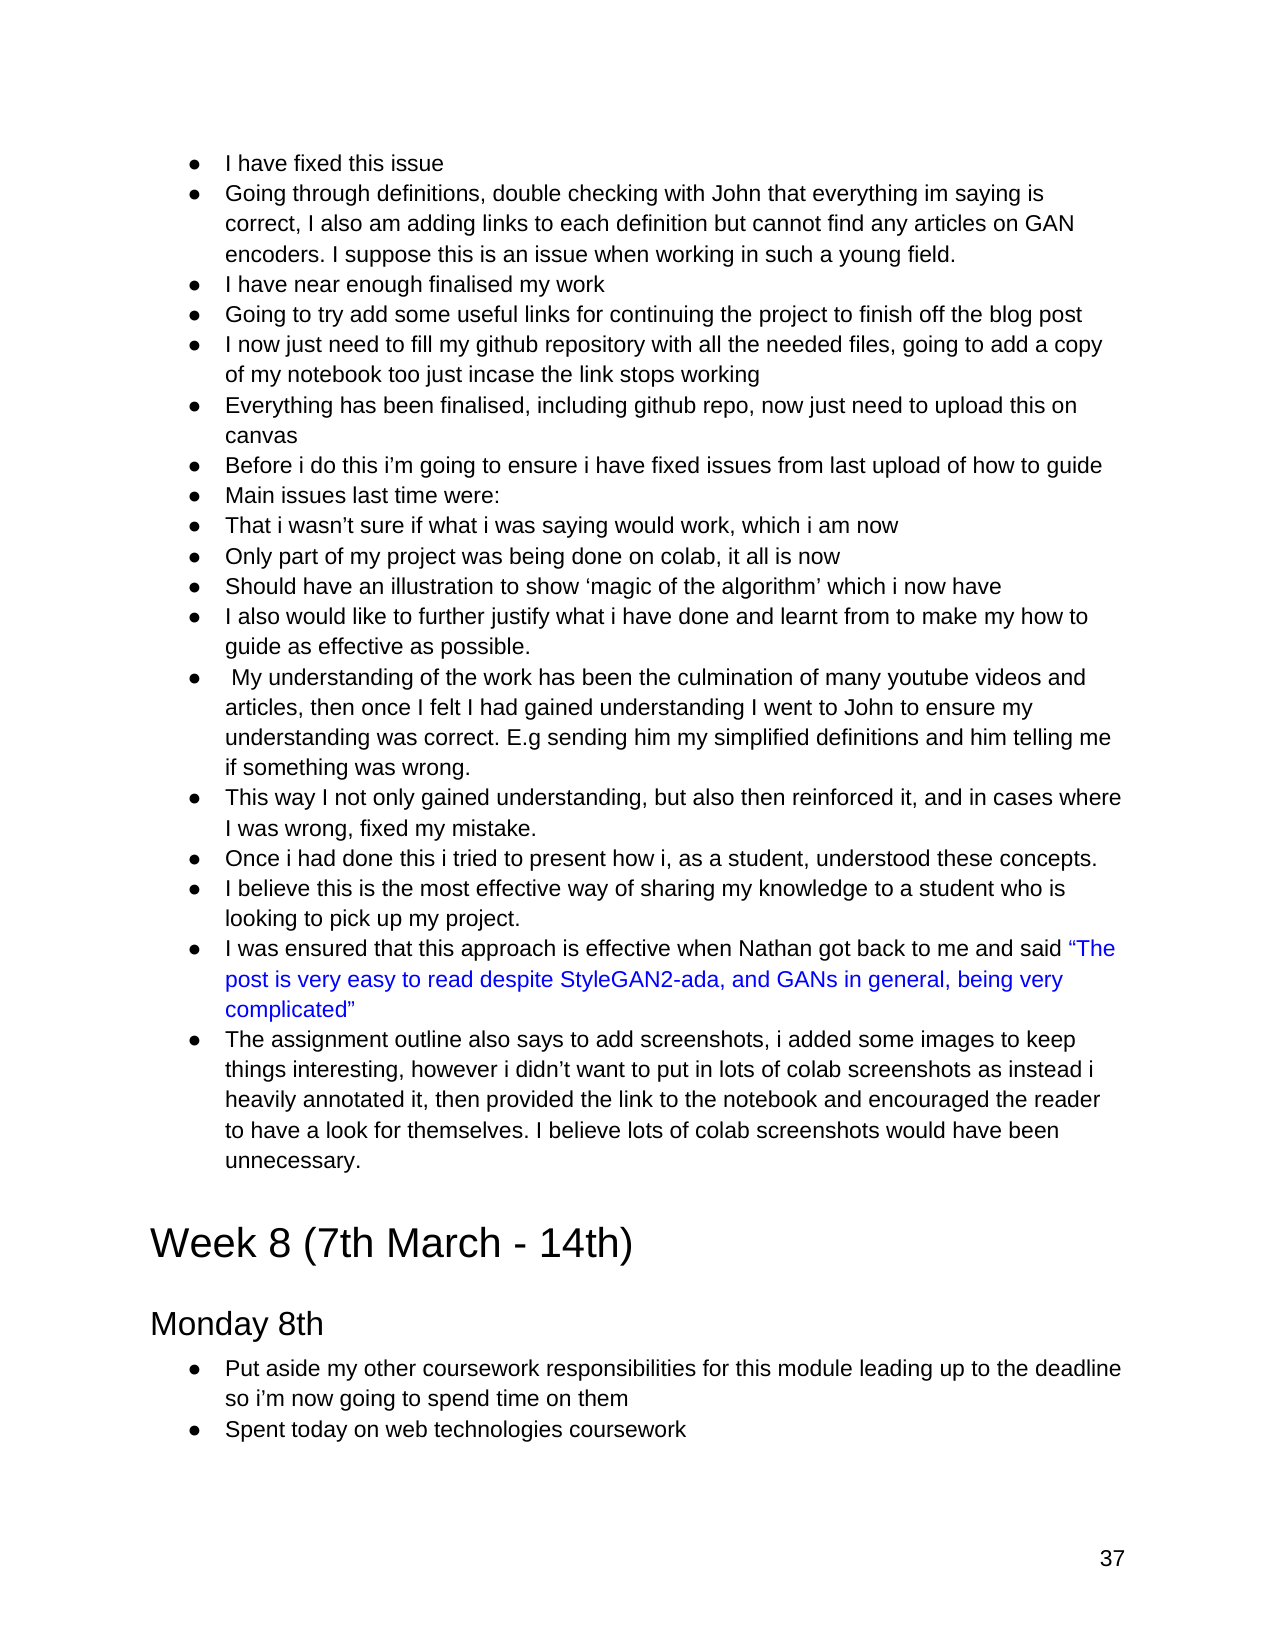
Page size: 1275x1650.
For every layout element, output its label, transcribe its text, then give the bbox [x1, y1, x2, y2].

list I believe this is the most effective way of sharing my knowledge to a student who is looking to pick up my project. [187, 875, 1125, 932]
list Put aside my other coursework responsibilities for this module leading up to the deadline so i’m now going to spend time on them [187, 1355, 1125, 1412]
list Going to try add some useful links for continuing the project to finish off the blog post [187, 301, 1125, 327]
subtitle Monday 8th [150, 1304, 1125, 1343]
list I have fixed this issue [187, 150, 1125, 176]
list Should have an illustration to show ‘magic of the algorithm’ which i now have [187, 573, 1125, 599]
list Only part of my project was being done on colab, it all is now [187, 543, 1125, 569]
list Main issues last time were: [187, 482, 1125, 509]
list Once i had done this i tried to present how i, as a student, understood these concepts. [187, 845, 1125, 871]
list This way I not only gained understanding, but also then reinforced it, and in cases where I was wrong, fixed my mistake. [187, 784, 1125, 841]
list The assignment outline also says to add screenshots, i added some images to keep things interesting, however i didn’t want to put in lots of colab screenshots as instead i heavily annotated it, then provided the link to the notebook and encouraged the reader to have a look for themselves. I believe lots of colab screenshots would have been unnecessary. [187, 1026, 1125, 1173]
list That i wasn’t sure if what i was saying would work, which i am now [187, 512, 1125, 539]
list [187, 1416, 1125, 1442]
list Everything has been finalised, including github repo, now just need to upload this on canvas [187, 392, 1125, 448]
list My understanding of the work has been the culmination of many youtube videos and articles, then once I felt I had gained understanding I went to John to ensure my understanding was correct. E.g sending him my simplified definitions and him telling me if something was wrong. [187, 663, 1125, 781]
list I also would like to further justify what i have done and learnt from to make my how to guide as effective as possible. [187, 603, 1125, 660]
list Going through definitions, double checking with John that everything im saying is correct, I also am adding links to each definition but cannot find any articles on GAN encoders. I suppose this is an issue when working in such a young field. [187, 180, 1125, 267]
list I now just need to fill my github repository with all the needed files, going to add a copy of my notebook too just incase the link stops working [187, 331, 1125, 388]
subtitle Week 8 (7th March - 14th) [150, 1219, 1125, 1267]
list I have near enough finalised my work [187, 271, 1125, 297]
list Before i do this i’m going to ensure i have fixed issues from last upload of how to guide [187, 452, 1125, 478]
list I was ensured that this approach is effective when Nathan got back to me and said “The post is very easy to read despite StyleGAN2-ada, and GANs in general, being very complicated” [187, 935, 1125, 1022]
